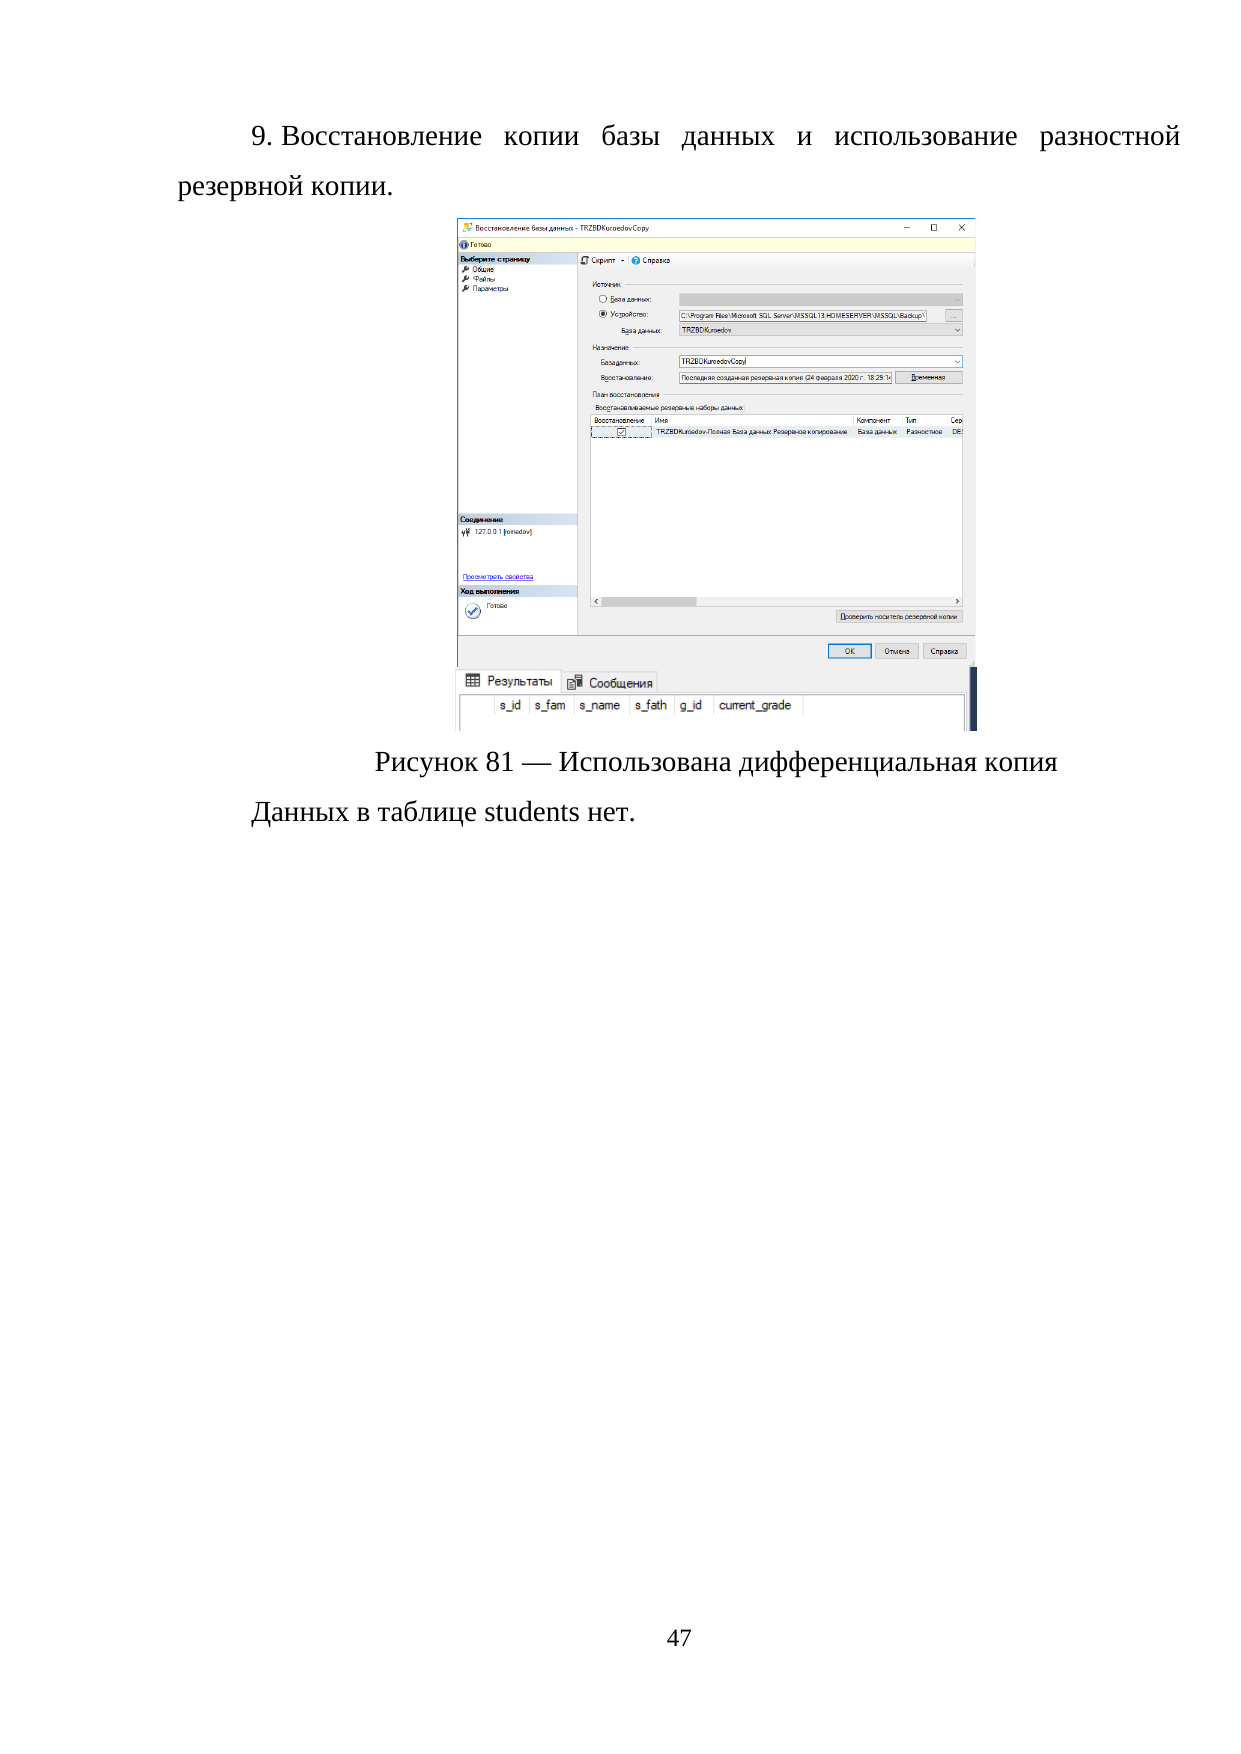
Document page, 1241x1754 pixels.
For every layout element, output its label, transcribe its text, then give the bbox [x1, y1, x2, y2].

list Данных в таблице students нет. [177, 794, 1181, 828]
list Рисунок 81 — Использована дифференциальная копия [177, 744, 1181, 778]
list Восстановление копии базы данных и использование разностной резервной копии. [177, 118, 1181, 202]
picture [455, 218, 977, 731]
